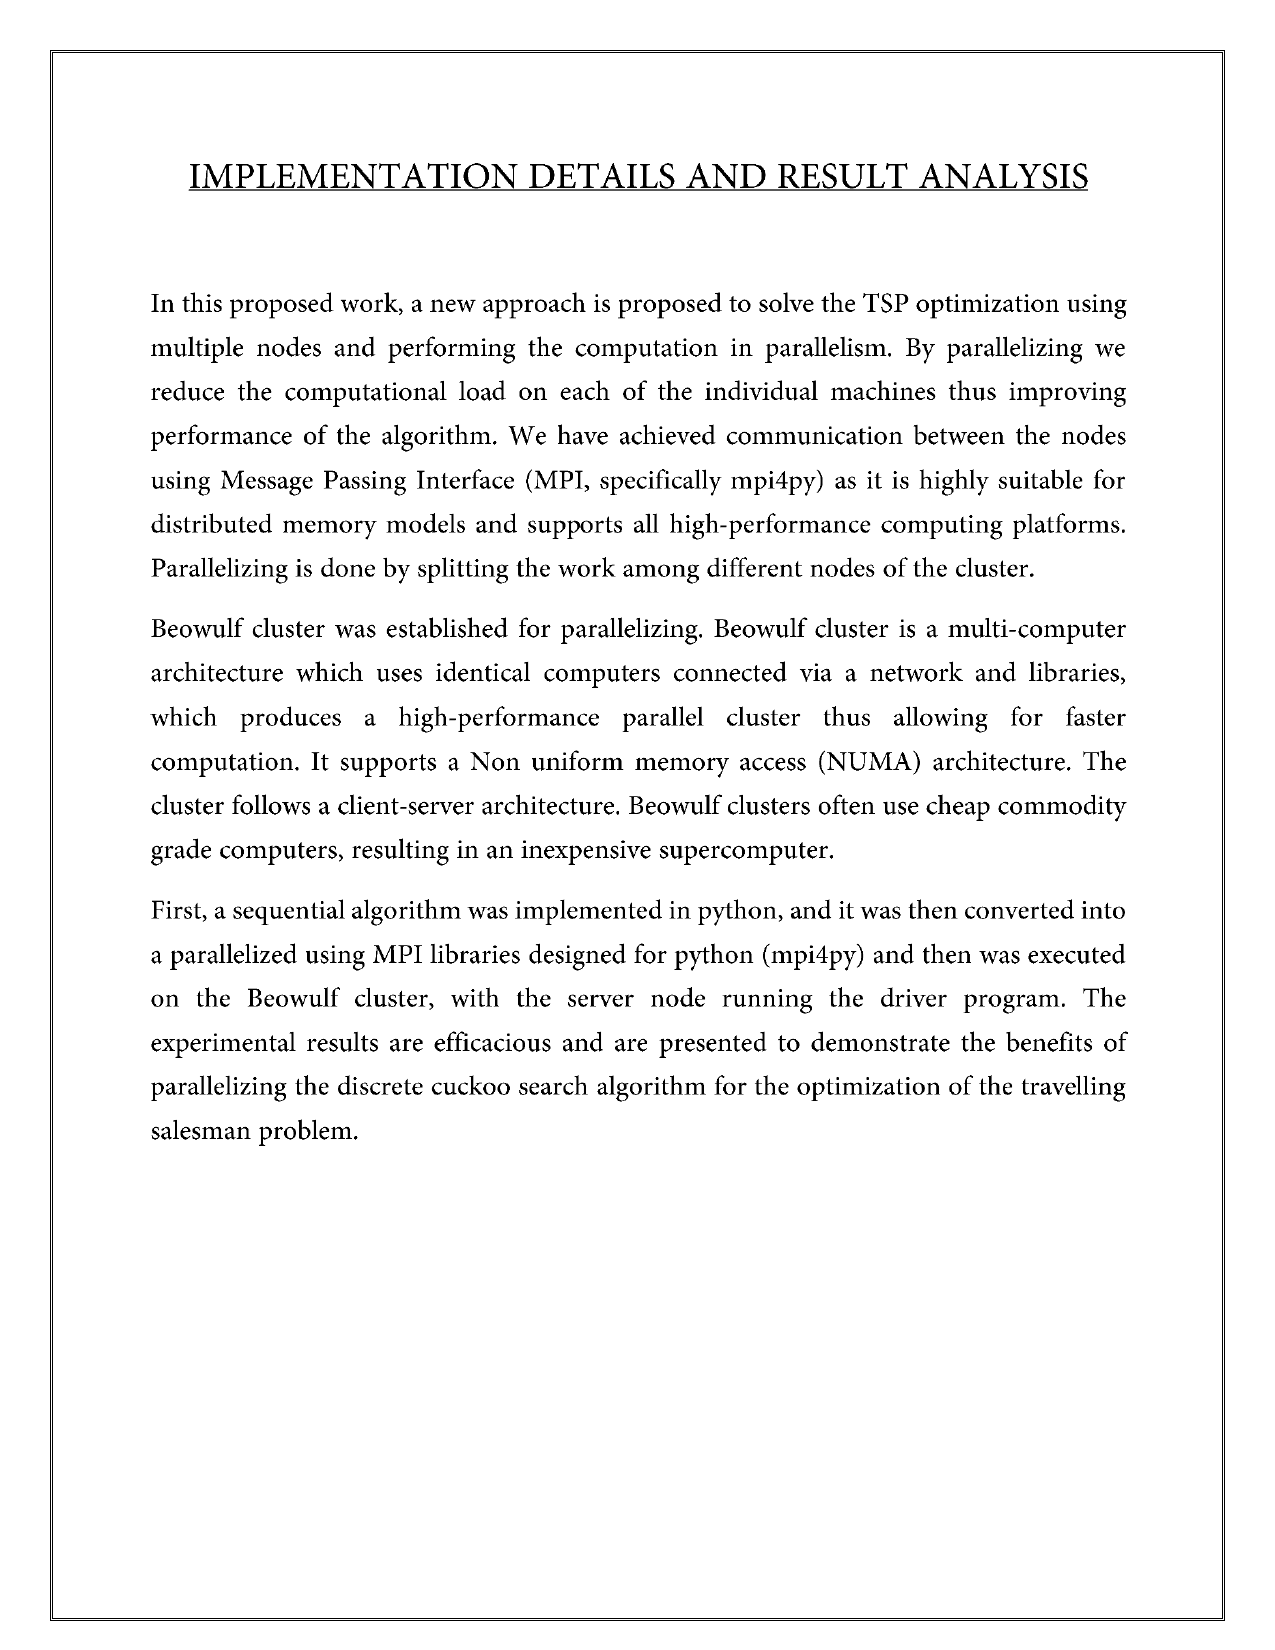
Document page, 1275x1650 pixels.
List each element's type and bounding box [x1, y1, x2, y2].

picture [150, 934, 1145, 976]
picture [150, 1022, 1144, 1064]
picture [150, 1066, 1143, 1107]
picture [150, 890, 1144, 931]
picture [150, 741, 1146, 783]
picture [150, 1110, 371, 1152]
picture [150, 548, 1053, 589]
picture [150, 415, 1146, 457]
picture [150, 652, 1145, 694]
picture [150, 283, 1145, 325]
picture [150, 785, 1145, 827]
picture [150, 460, 1144, 501]
picture [150, 978, 1146, 1019]
picture [150, 371, 1145, 413]
picture [150, 829, 853, 871]
picture [188, 149, 1110, 205]
picture [150, 608, 1146, 650]
picture [150, 504, 1146, 545]
picture [150, 327, 1144, 369]
picture [150, 697, 1146, 738]
